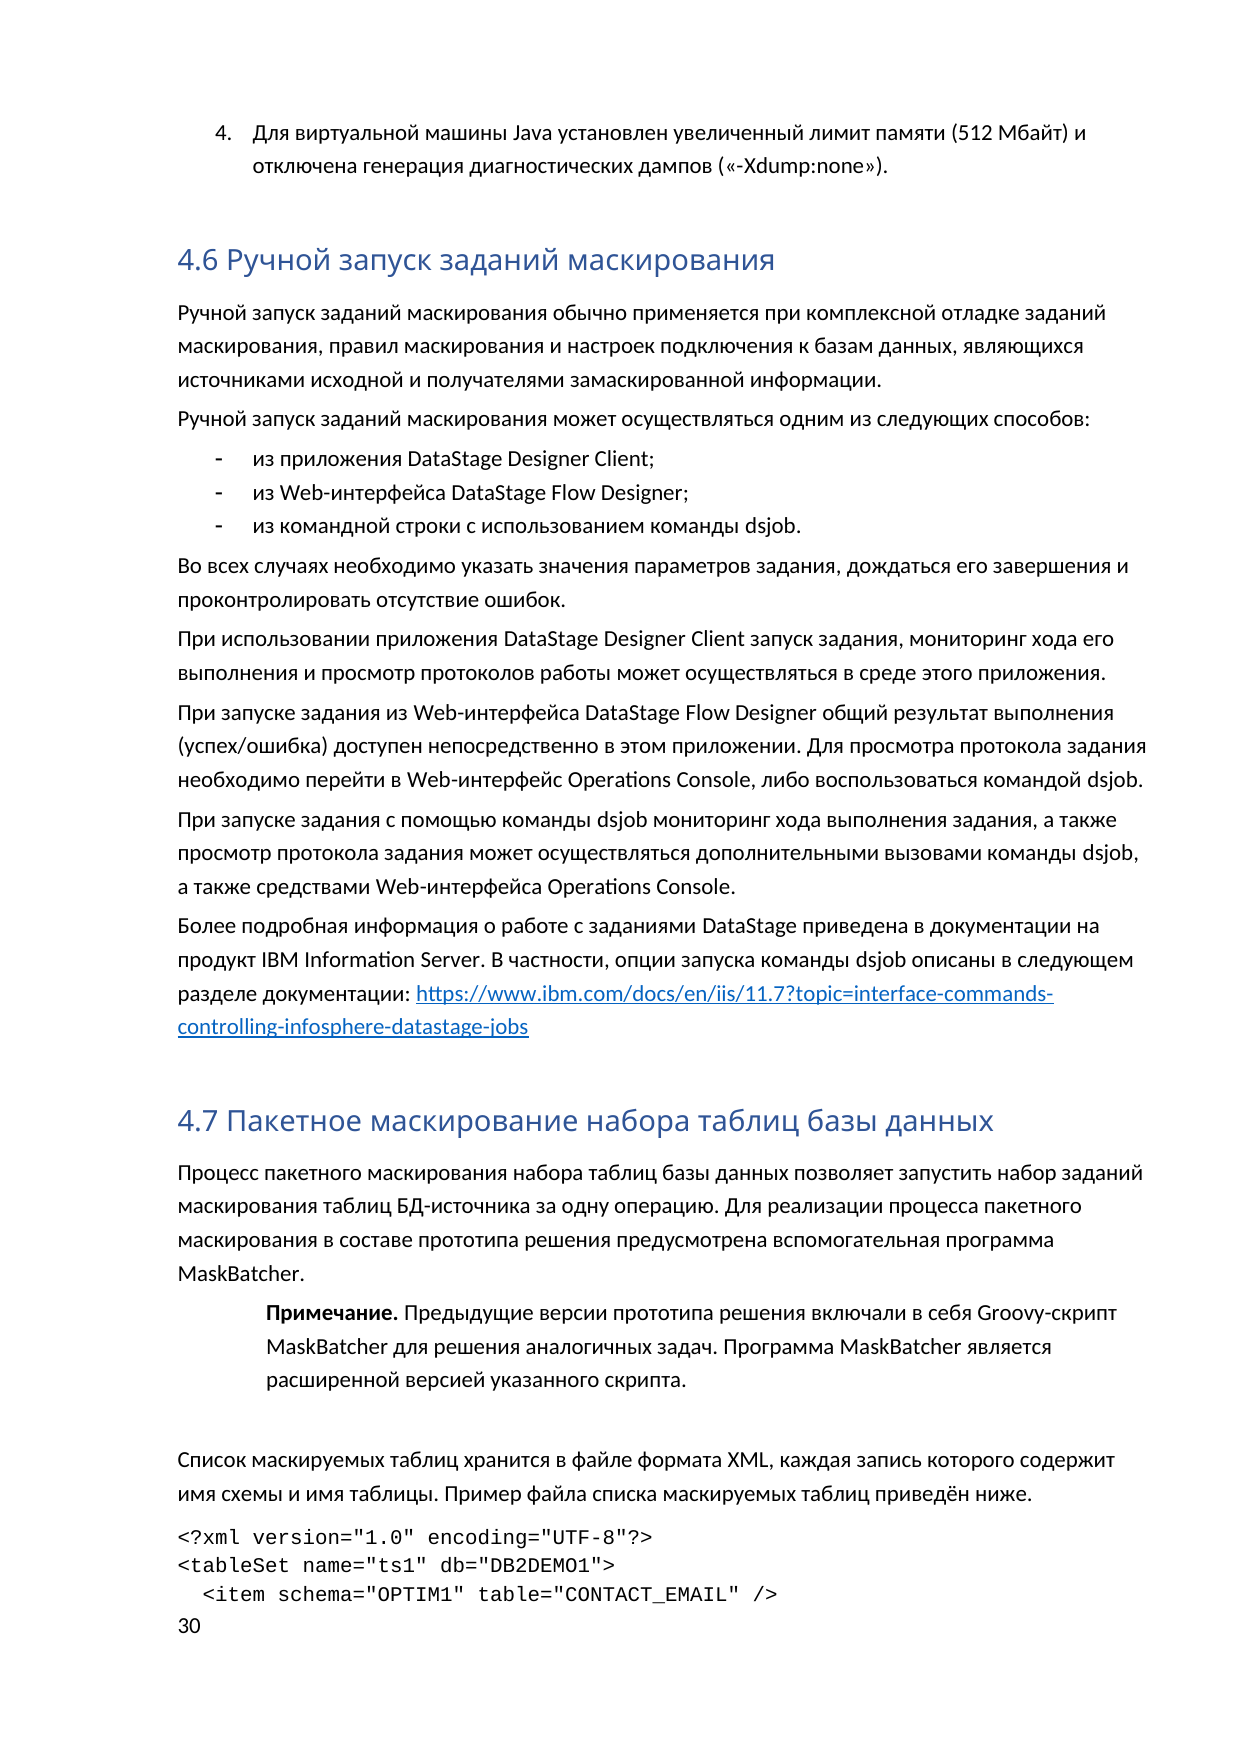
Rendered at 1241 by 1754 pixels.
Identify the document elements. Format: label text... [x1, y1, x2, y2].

text Ручной запуск заданий маскирования обычно применяется при комплексной отладке заданий маскирования, правил маскирования и настроек подключения к базам данных, являющихся источниками исходной и получателями замаскированной информации. [177, 298, 1152, 393]
list из командной строки с использованием команды dsjob. [215, 511, 1152, 539]
text <?xml version="1.0" encoding="UTF-8"?> [177, 1527, 1152, 1551]
text При использовании приложения DataStage Designer Client запуск задания, мониторинг хода его выполнения и просмотр протоколов работы может осуществляться в среде этого приложения. [177, 624, 1152, 686]
text Во всех случаях необходимо указать значения параметров задания, дождаться его завершения и проконтролировать отсутствие ошибок. [177, 551, 1152, 613]
text Ручной запуск заданий маскирования может осуществляться одним из следующих способов: [177, 404, 1152, 432]
list из приложения DataStage Designer Client; [215, 444, 1152, 472]
text Процесс пакетного маскирования набора таблиц базы данных позволяет запустить набор заданий маскирования таблиц БД-источника за одну операцию. Для реализации процесса пакетного маскирования в составе прототипа решения предусмотрена вспомогательная программа MaskBatcher. [177, 1158, 1152, 1287]
text Примечание. Предыдущие версии прототипа решения включали в себя Groovy-скрипт MaskBatcher для решения аналогичных задач. Программа MaskBatcher является расширенной версией указанного скрипта. [266, 1298, 1152, 1394]
text <tableSet name="ts1" db="DB2DEMO1"> [177, 1555, 1152, 1579]
subtitle 4.7 Пакетное маскирование набора таблиц базы данных [177, 1100, 1152, 1140]
list из Web-интерфейса DataStage Flow Designer; [215, 478, 1152, 506]
text Более подробная информация о работе с заданиями DataStage приведена в документации на продукт IBM Information Server. В частности, опции запуска команды dsjob описаны в следующем разделе документации: https://www.ibm.com/docs/en/iis/11.7?topic=interface-commands-controlling-infosphere-datastage-jobs [177, 912, 1152, 1040]
text <item schema="OPTIM1" table="CONTACT_EMAIL" /> [177, 1583, 1152, 1607]
text Список маскируемых таблиц хранится в файле формата XML, каждая запись которого содержит имя схемы и имя таблицы. Пример файла списка маскируемых таблиц приведён ниже. [177, 1445, 1152, 1507]
text При запуске задания с помощью команды dsjob мониторинг хода выполнения задания, а также просмотр протокола задания может осуществляться дополнительными вызовами команды dsjob, а также средствами Web-интерфейса Operations Console. [177, 805, 1152, 900]
text При запуске задания из Web-интерфейса DataStage Flow Designer общий результат выполнения (успех/ошибка) доступен непосредственно в этом приложении. Для просмотра протокола задания необходимо перейти в Web-интерфейс Operations Console, либо воспользоваться командой dsjob. [177, 698, 1152, 793]
list Для виртуальной машины Java установлен увеличенный лимит памяти (512 Мбайт) и отключена генерация диагностических дампов («-Xdump:none»). [215, 118, 1152, 180]
subtitle 4.6 Ручной запуск заданий маскирования [177, 239, 1152, 279]
